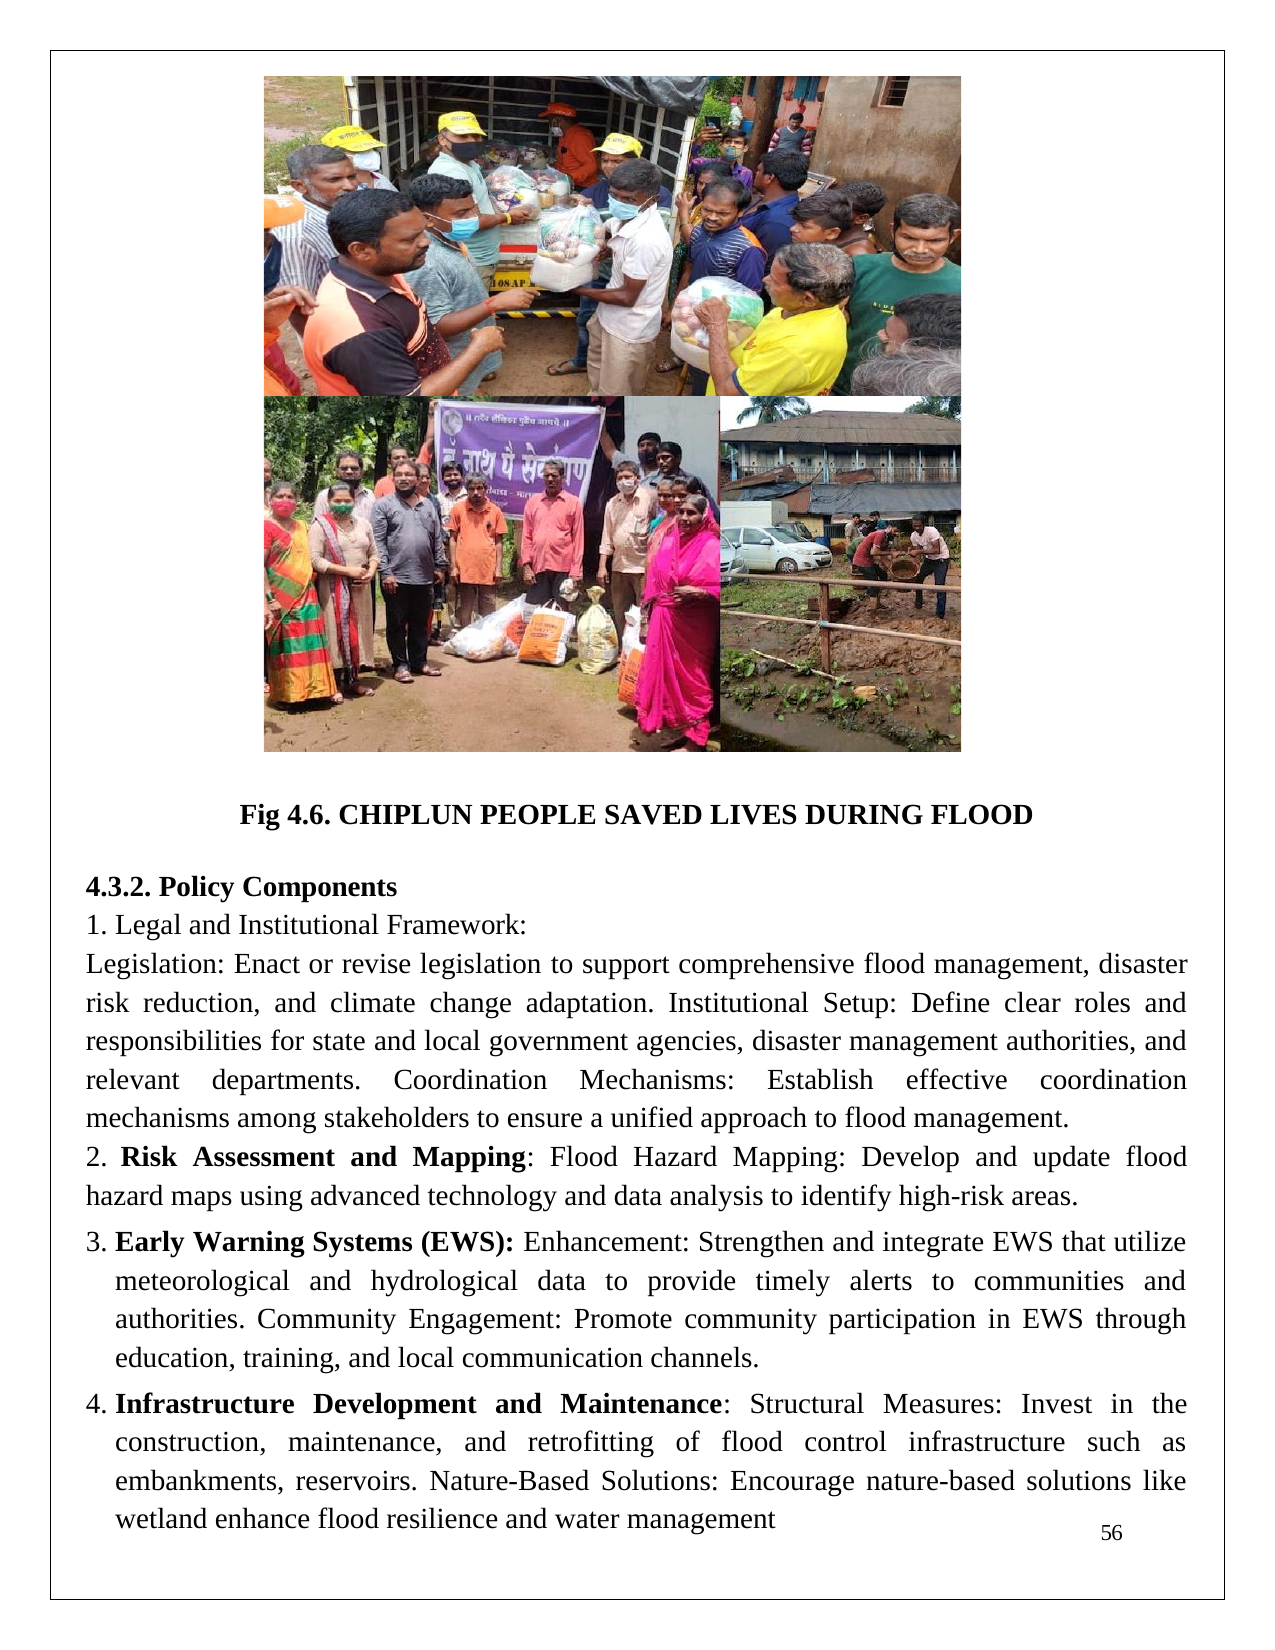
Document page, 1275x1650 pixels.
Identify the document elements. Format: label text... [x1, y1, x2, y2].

picture [263, 76, 962, 752]
subtitle Fig 4.6. CHIPLUN PEOPLE SAVED LIVES DURING FLOOD [127, 797, 1146, 830]
list Infrastructure Development and Maintenance: Structural Measures: Invest in the construction, maintenance, and retrofitting of flood control infrastructure such as embankments, reservoirs. Nature-Based Solutions: Encourage nature-based solutions like wetland enhance flood resilience and water management [86, 1386, 1187, 1535]
list Legal and Institutional Framework: [86, 907, 1200, 941]
list Risk Assessment and Mapping: Flood Hazard Mapping: Develop and update flood hazard maps using advanced technology and data analysis to identify high-risk areas. [86, 1139, 1188, 1211]
list Policy Components [86, 869, 1200, 902]
text Legislation: Enact or revise legislation to support comprehensive flood management, disaster risk reduction, and climate change adaptation. Institutional Setup: Define clear roles and responsibilities for state and local government agencies, disaster management authorities, and relevant departments. Coordination Mechanisms: Establish effective coordination mechanisms among stakeholders to ensure a unified approach to flood management. [86, 946, 1188, 1134]
list Early Warning Systems (EWS): Enhancement: Strengthen and integrate EWS that utilize meteorological and hydrological data to provide timely alerts to communities and authorities. Community Engagement: Promote community participation in EWS through education, training, and local communication channels. [86, 1224, 1187, 1373]
